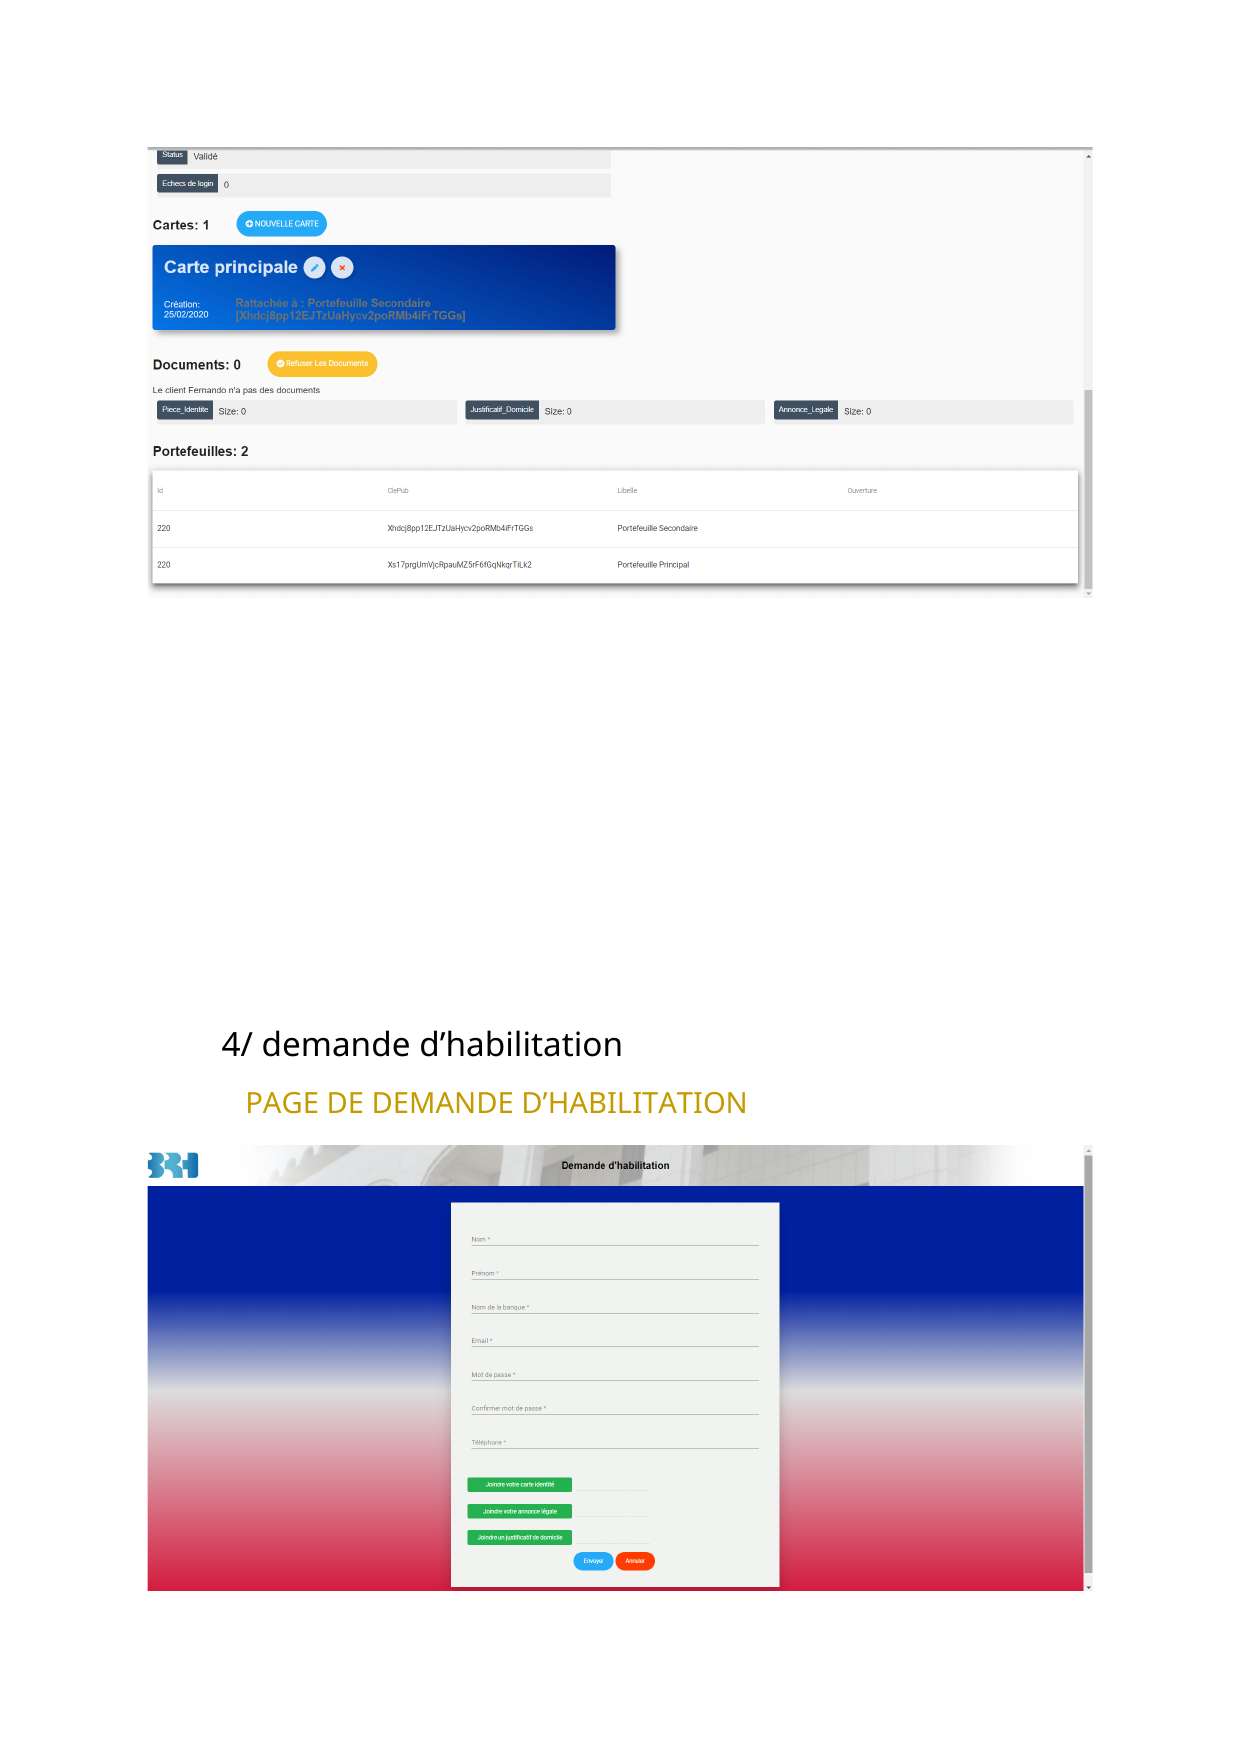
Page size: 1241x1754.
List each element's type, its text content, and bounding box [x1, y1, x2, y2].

subtitle 4/ demande d’habilitation [148, 1021, 1093, 1066]
picture [147, 1145, 1093, 1591]
text Page de demande d’habilitation [245, 1083, 995, 1122]
picture [147, 147, 1093, 598]
